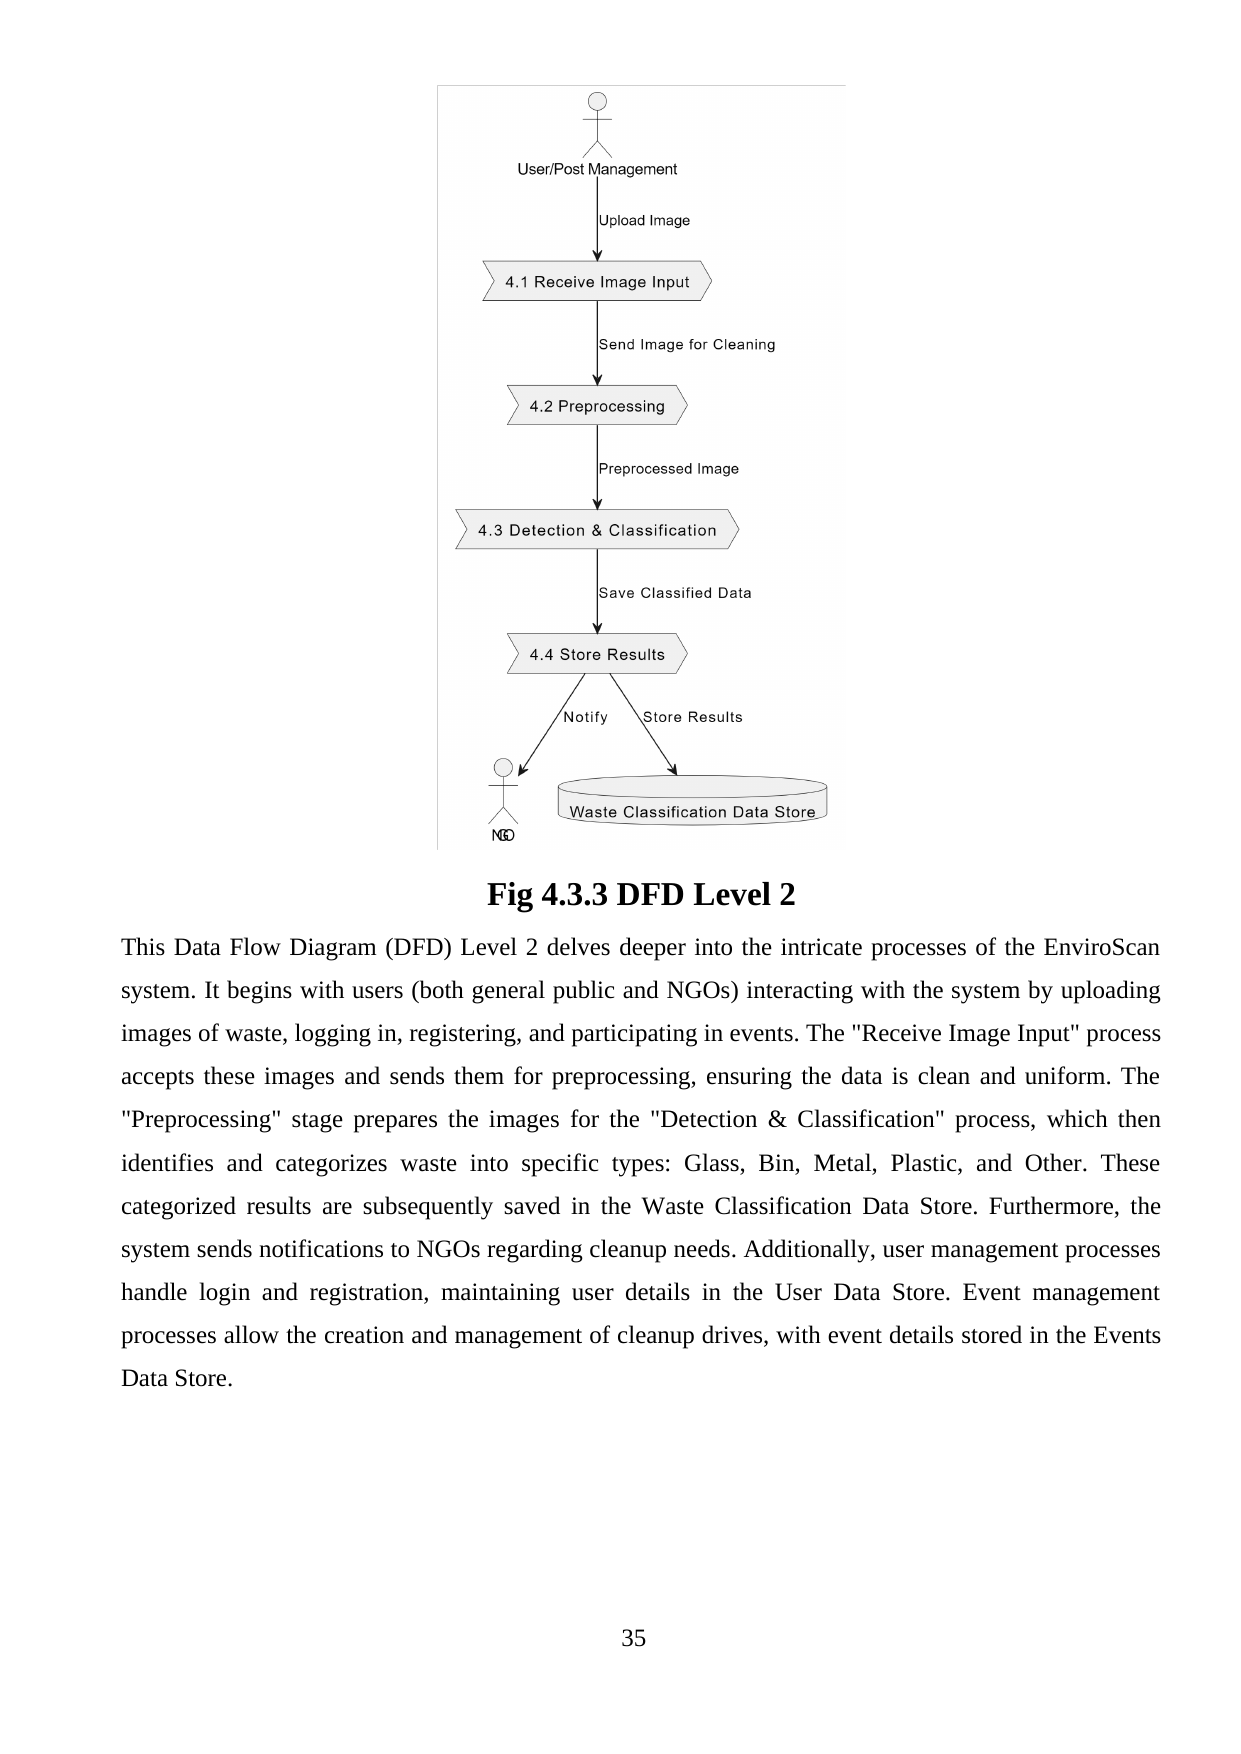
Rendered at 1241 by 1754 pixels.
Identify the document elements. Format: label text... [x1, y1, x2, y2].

text Fig 4.3.3 DFD Level 2 [121, 874, 1162, 913]
picture [426, 75, 857, 861]
text This Data Flow Diagram (DFD) Level 2 delves deeper into the intricate processes of the EnviroScan system. It begins with users (both general public and NGOs) interacting with the system by uploading images of waste, logging in, registering, and participating in events. The "Receive Image Input" process accepts these images and sends them for preprocessing, ensuring the data is clean and uniform. The "Preprocessing" stage prepares the images for the "Detection & Classification" process, which then identifies and categorizes waste into specific types: Glass, Bin, Metal, Plastic, and Other. These categorized results are subsequently saved in the Waste Classification Data Store. Furthermore, the system sends notifications to NGOs regarding cleanup needs. Additionally, user management processes handle login and registration, maintaining user details in the User Data Store. Event management processes allow the creation and management of cleanup drives, with event details stored in the Events Data Store. [121, 932, 1162, 1392]
